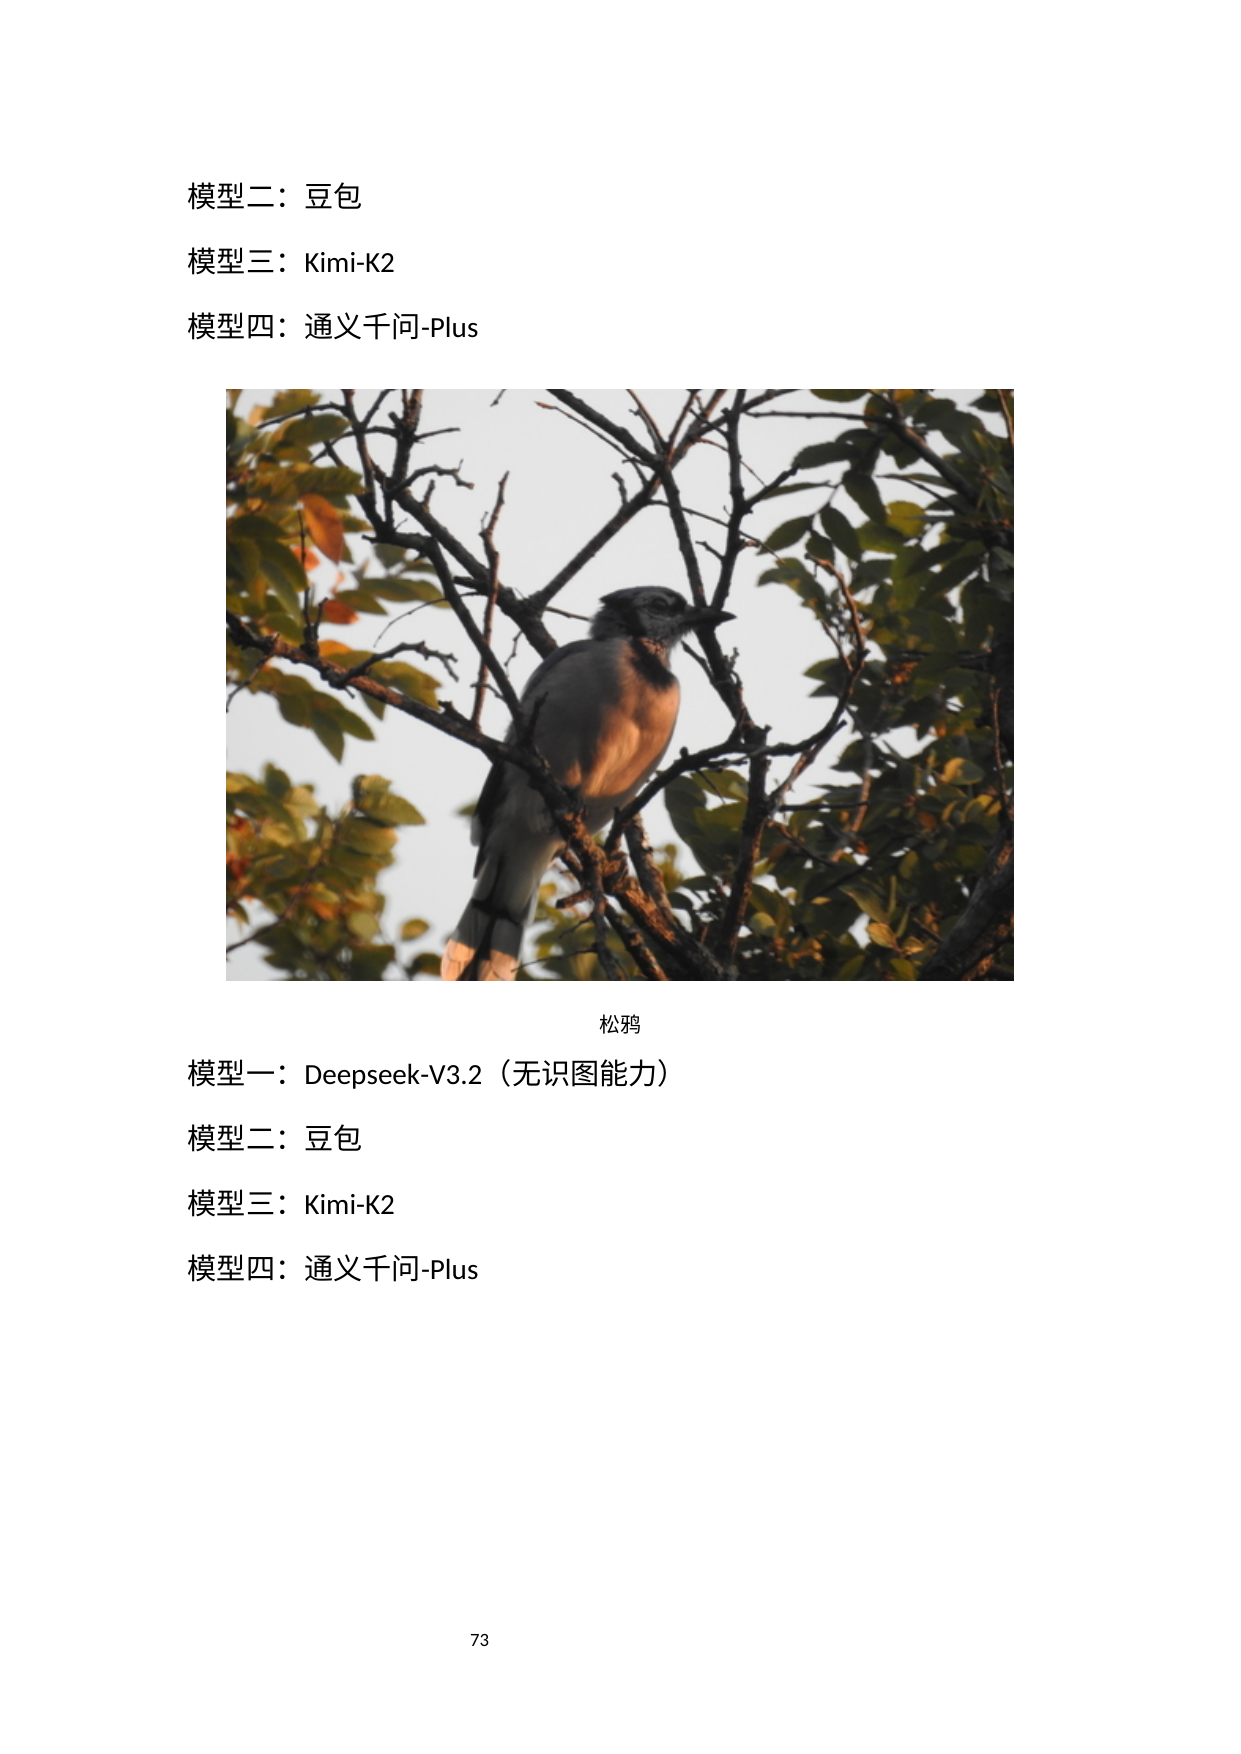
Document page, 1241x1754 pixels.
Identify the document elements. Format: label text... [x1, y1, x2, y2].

text 模型二：豆包 [187, 162, 1053, 227]
text 模型一：Deepseek-V3.2（无识图能力） [187, 1039, 1053, 1104]
text 模型四：通义千问-Plus [187, 1234, 1053, 1299]
text 模型三：Kimi-K2 [187, 1169, 1053, 1234]
text 模型二：豆包 [187, 1104, 1053, 1169]
text 模型四：通义千问-Plus [187, 292, 1053, 357]
text 模型三：Kimi-K2 [187, 227, 1053, 292]
picture [226, 389, 1014, 981]
text 松鸦 [187, 1007, 1053, 1039]
